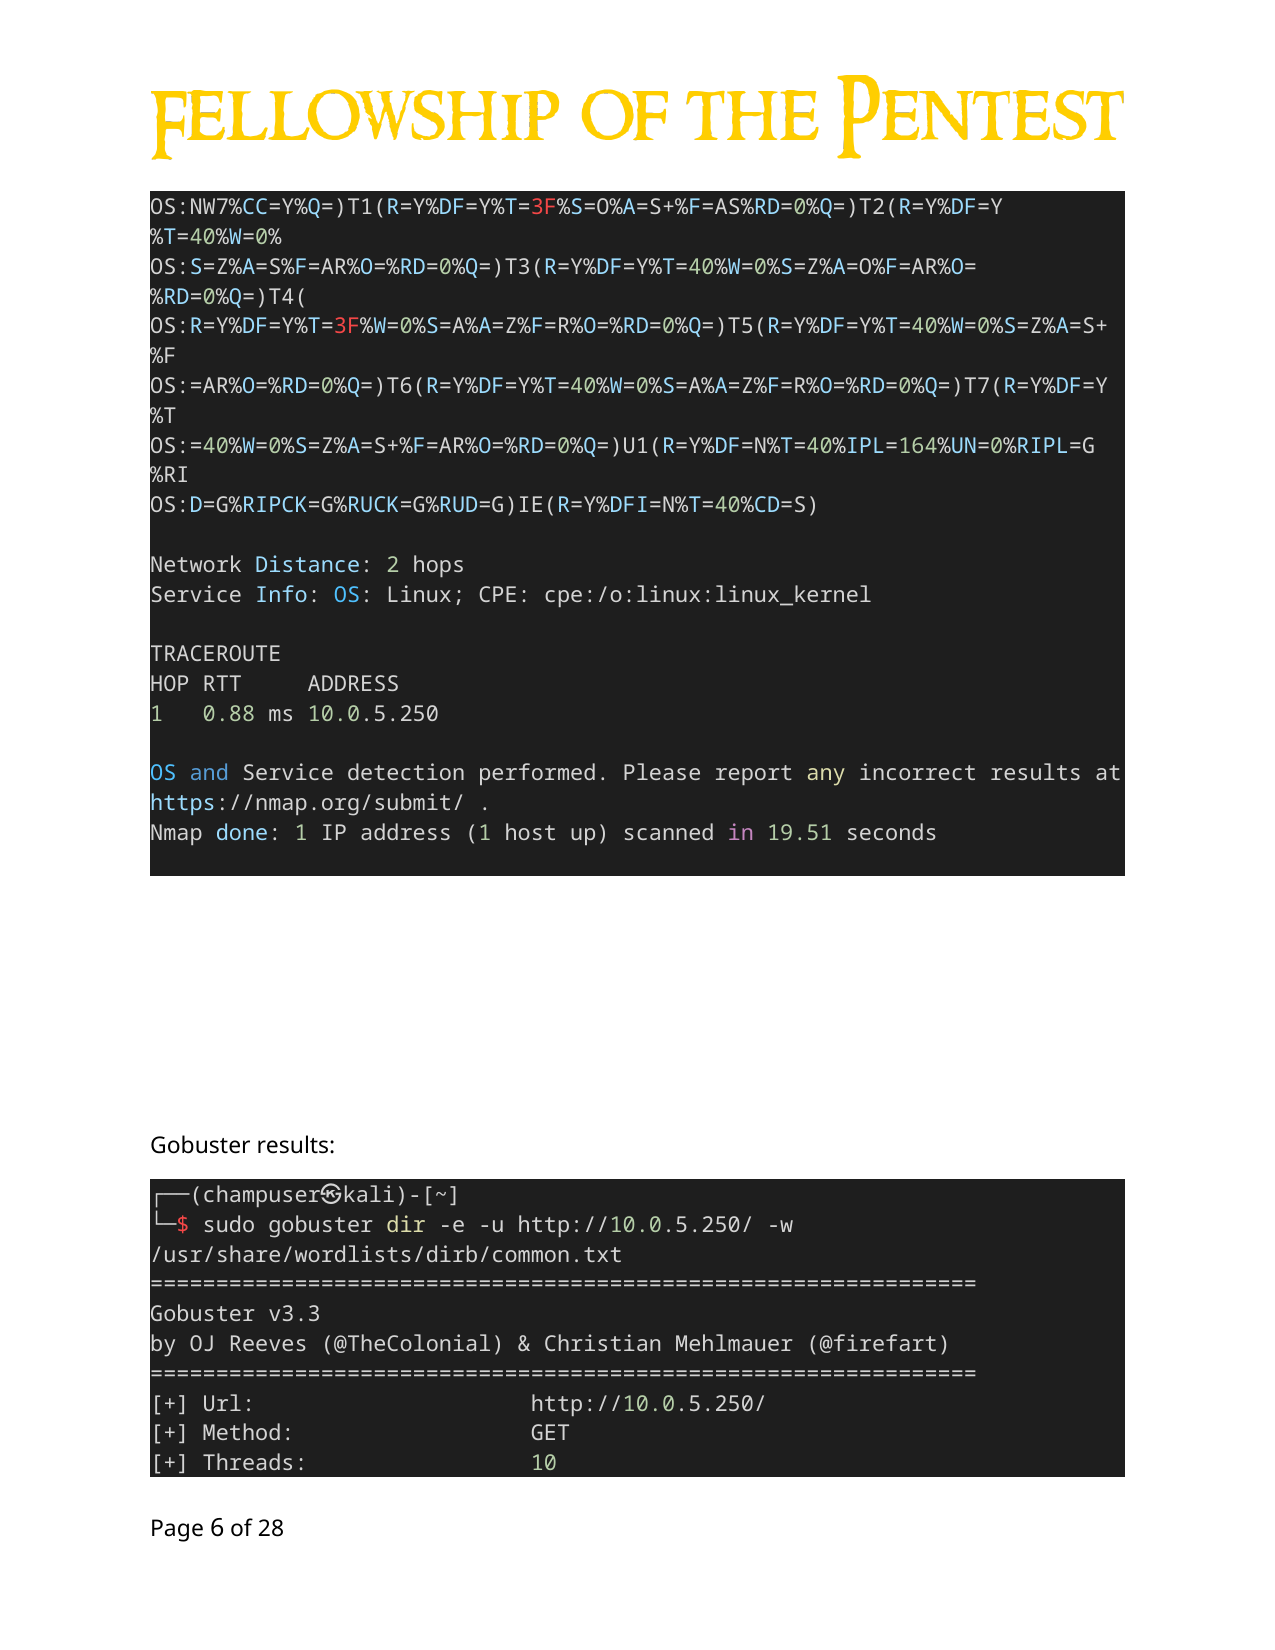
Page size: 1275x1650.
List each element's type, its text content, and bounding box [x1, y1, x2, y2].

text OS and Service detection performed. Please report any incorrect results at https://nmap.org/submit/ . [150, 757, 1125, 817]
text Gobuster results: [150, 1128, 1125, 1160]
text HOP RTT ADDRESS [150, 668, 1125, 698]
text OS:NW7%CC=Y%Q=)T1(R=Y%DF=Y%T=3F%S=O%A=S+%F=AS%RD=0%Q=)T2(R=Y%DF=Y%T=40%W=0% [150, 191, 1125, 251]
picture [150, 75, 1124, 160]
text ┌──(champuser㉿kali)-[~] [150, 1179, 1125, 1209]
text └─$ sudo gobuster dir -e -u http://10.0.5.250/ -w /usr/share/wordlists/dirb/common.txt [150, 1209, 1125, 1268]
text Nmap done: 1 IP address (1 host up) scanned in 19.51 seconds [150, 817, 1125, 847]
text OS:=AR%O=%RD=0%Q=)T6(R=Y%DF=Y%T=40%W=0%S=A%A=Z%F=R%O=%RD=0%Q=)T7(R=Y%DF=Y%T [150, 370, 1125, 429]
text [+] Method: GET [150, 1417, 1125, 1447]
text OS:D=G%RIPCK=G%RUCK=G%RUD=G)IE(R=Y%DFI=N%T=40%CD=S) [150, 489, 1125, 519]
text 1 0.88 ms 10.0.5.250 [150, 698, 1125, 727]
text [+] Threads: 10 [150, 1447, 1125, 1477]
text Gobuster v3.3 [150, 1298, 1125, 1328]
text Service Info: OS: Linux; CPE: cpe:/o:linux:linux_kernel [150, 578, 1125, 608]
text [+] Url: http://10.0.5.250/ [150, 1387, 1125, 1417]
text =============================================================== [150, 1268, 1125, 1298]
text OS:=40%W=0%S=Z%A=S+%F=AR%O=%RD=0%Q=)U1(R=Y%DF=N%T=40%IPL=164%UN=0%RIPL=G%RI [150, 429, 1125, 489]
text =============================================================== [150, 1358, 1125, 1387]
text by OJ Reeves (@TheColonial) & Christian Mehlmauer (@firefart) [150, 1328, 1125, 1358]
text Network Distance: 2 hops [150, 549, 1125, 578]
text TRACEROUTE [150, 638, 1125, 668]
text OS:R=Y%DF=Y%T=3F%W=0%S=A%A=Z%F=R%O=%RD=0%Q=)T5(R=Y%DF=Y%T=40%W=0%S=Z%A=S+%F [150, 310, 1125, 370]
text OS:S=Z%A=S%F=AR%O=%RD=0%Q=)T3(R=Y%DF=Y%T=40%W=0%S=Z%A=O%F=AR%O=%RD=0%Q=)T4( [150, 251, 1125, 310]
